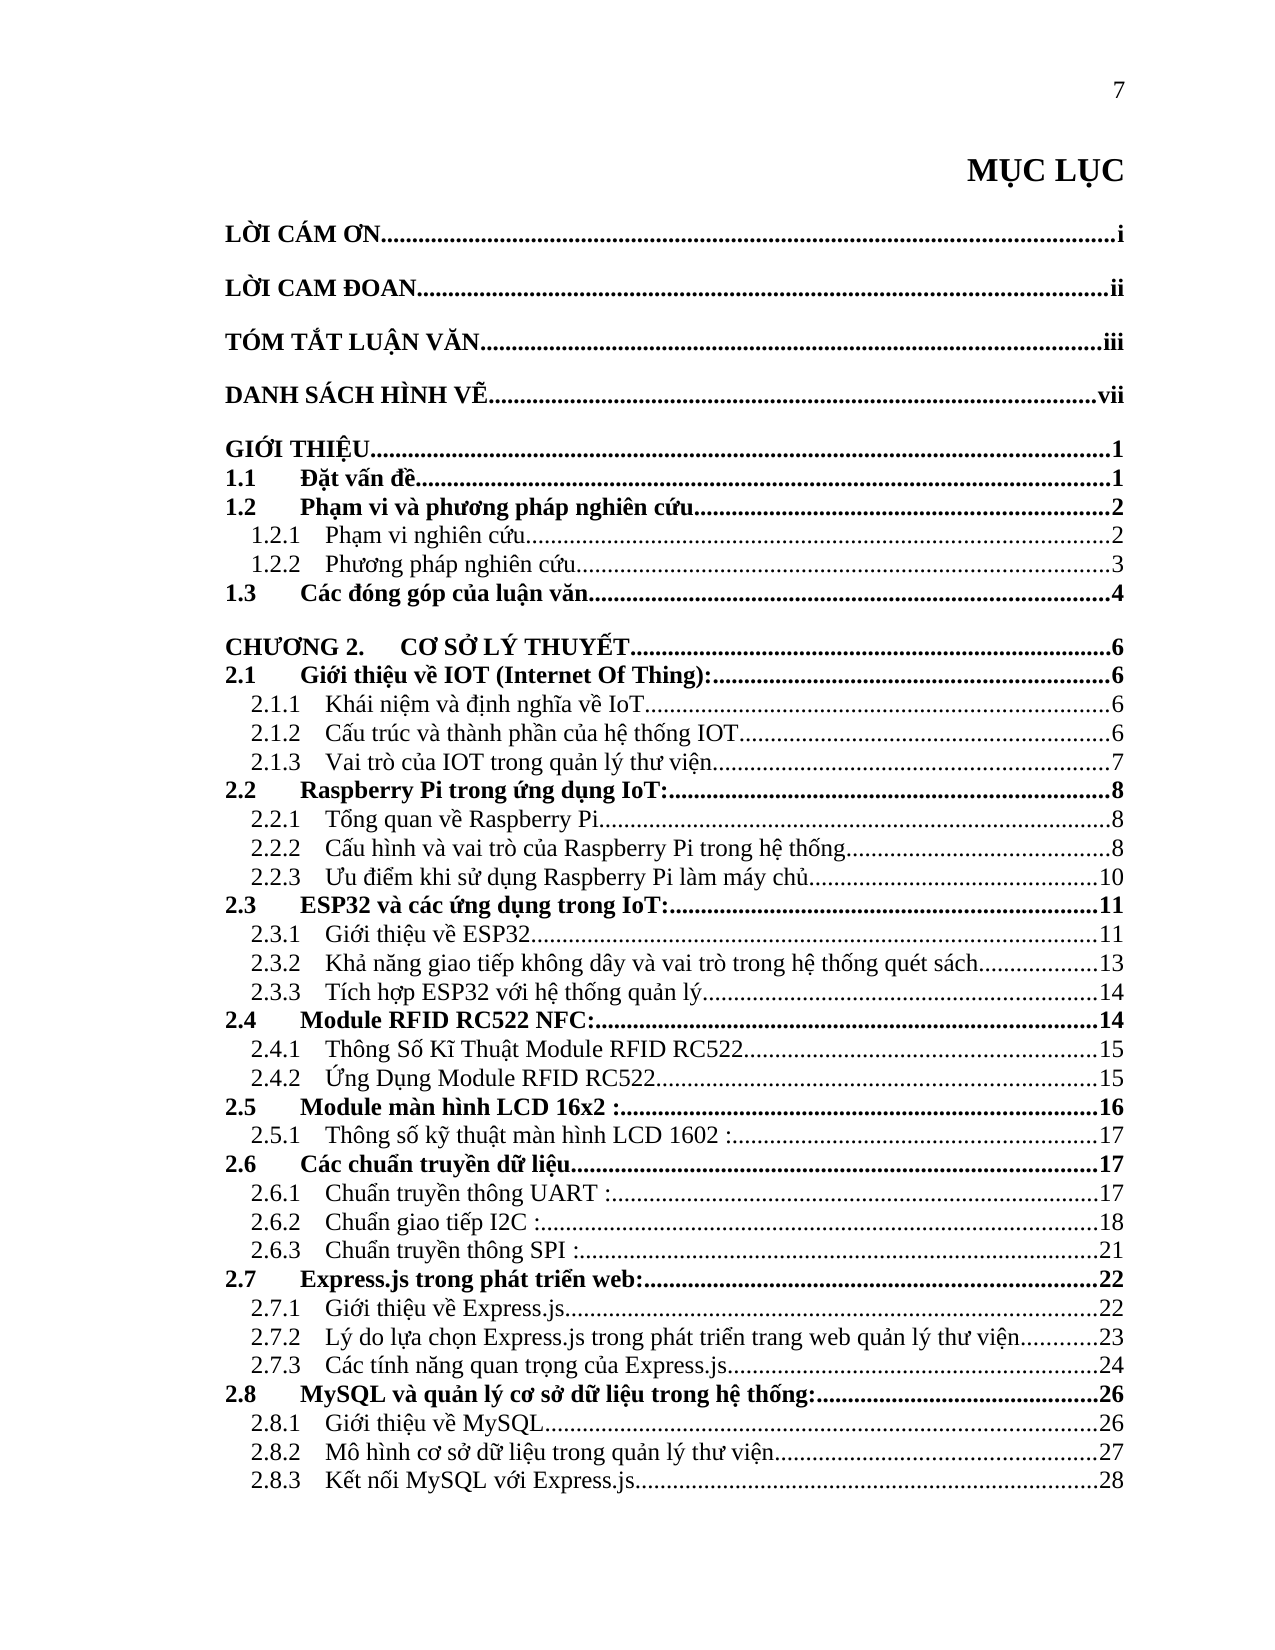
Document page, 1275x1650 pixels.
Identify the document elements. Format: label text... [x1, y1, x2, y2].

text 2.6.1 Chuẩn truyền thông UART : 17 [251, 1178, 1125, 1207]
text 2.1.2 Cấu trúc và thành phần của hệ thống IOT 6 [251, 718, 1125, 747]
text 2.6.2 Chuẩn giao tiếp I2C : 18 [251, 1207, 1125, 1235]
text 2.1.3 Vai trò của IOT trong quản lý thư viện 7 [251, 747, 1125, 775]
text 2.7.1 Giới thiệu về Express.js 22 [251, 1293, 1125, 1322]
text 2.3 ESP32 và các ứng dụng trong IoT: 11 [225, 890, 1125, 919]
text 1.2.1 Phạm vi nghiên cứu 2 [251, 520, 1125, 549]
text 2.4.2 Ứng Dụng Module RFID RC522 15 [251, 1063, 1125, 1092]
text CHƯƠNG 2. CƠ SỞ LÝ THUYẾT 6 [225, 632, 1125, 660]
text LỜI CAM ĐOAN ii [225, 273, 1125, 302]
text 2.5 Module màn hình LCD 16x2 : 16 [225, 1092, 1125, 1120]
text 2.1 Giới thiệu về IOT (Internet Of Thing): 6 [225, 660, 1125, 689]
text 2.7.3 Các tính năng quan trọng của Express.js 24 [251, 1350, 1125, 1379]
text 2.8 MySQL và quản lý cơ sở dữ liệu trong hệ thống: 26 [225, 1379, 1125, 1408]
text 2.3.2 Khả năng giao tiếp không dây và vai trò trong hệ thống quét sách 13 [251, 948, 1125, 977]
text 2.1.1 Khái niệm và định nghĩa về IoT 6 [251, 689, 1125, 718]
text 2.3.1 Giới thiệu về ESP32 11 [251, 919, 1125, 948]
text 2.2.3 Ưu điểm khi sử dụng Raspberry Pi làm máy chủ 10 [251, 862, 1125, 890]
text 2.8.3 Kết nối MySQL với Express.js 28 [251, 1465, 1125, 1494]
text 2.6 Các chuẩn truyền dữ liệu 17 [225, 1149, 1125, 1178]
text 2.2.1 Tổng quan về Raspberry Pi 8 [251, 804, 1125, 833]
text 2.2.2 Cấu hình và vai trò của Raspberry Pi trong hệ thống 8 [251, 833, 1125, 862]
text 1.2.2 Phương pháp nghiên cứu 3 [251, 549, 1125, 578]
text 1.2 Phạm vi và phương pháp nghiên cứu 2 [225, 492, 1125, 520]
text 2.7.2 Lý do lựa chọn Express.js trong phát triển trang web quản lý thư viện 23 [251, 1322, 1125, 1350]
text 2.8.1 Giới thiệu về MySQL 26 [251, 1408, 1125, 1437]
text 2.4.1 Thông Số Kĩ Thuật Module RFID RC522 15 [251, 1034, 1125, 1063]
text 2.5.1 Thông số kỹ thuật màn hình LCD 1602 : 17 [251, 1120, 1125, 1149]
text 2.6.3 Chuẩn truyền thông SPI : 21 [251, 1235, 1125, 1264]
text 1.3 Các đóng góp của luận văn 4 [225, 578, 1125, 607]
text 2.8.2 Mô hình cơ sở dữ liệu trong quản lý thư viện 27 [251, 1437, 1125, 1465]
text GIỚI THIỆU 1 [225, 434, 1125, 463]
text 2.2 Raspberry Pi trong ứng dụng IoT: 8 [225, 775, 1125, 804]
text 2.3.3 Tích hợp ESP32 với hệ thống quản lý 14 [251, 977, 1125, 1005]
text 2.7 Express.js trong phát triển web: 22 [225, 1264, 1125, 1293]
text LỜI CÁM ƠN i [225, 219, 1125, 248]
text 1.1 Đặt vấn đề 1 [225, 463, 1125, 492]
text TÓM TẮT LUẬN VĂN iii [225, 327, 1125, 355]
text 2.4 Module RFID RC522 NFC: 14 [225, 1005, 1125, 1034]
text DANH SÁCH HÌNH VẼ vii [225, 380, 1125, 409]
text MỤC LỤC [225, 150, 1125, 188]
